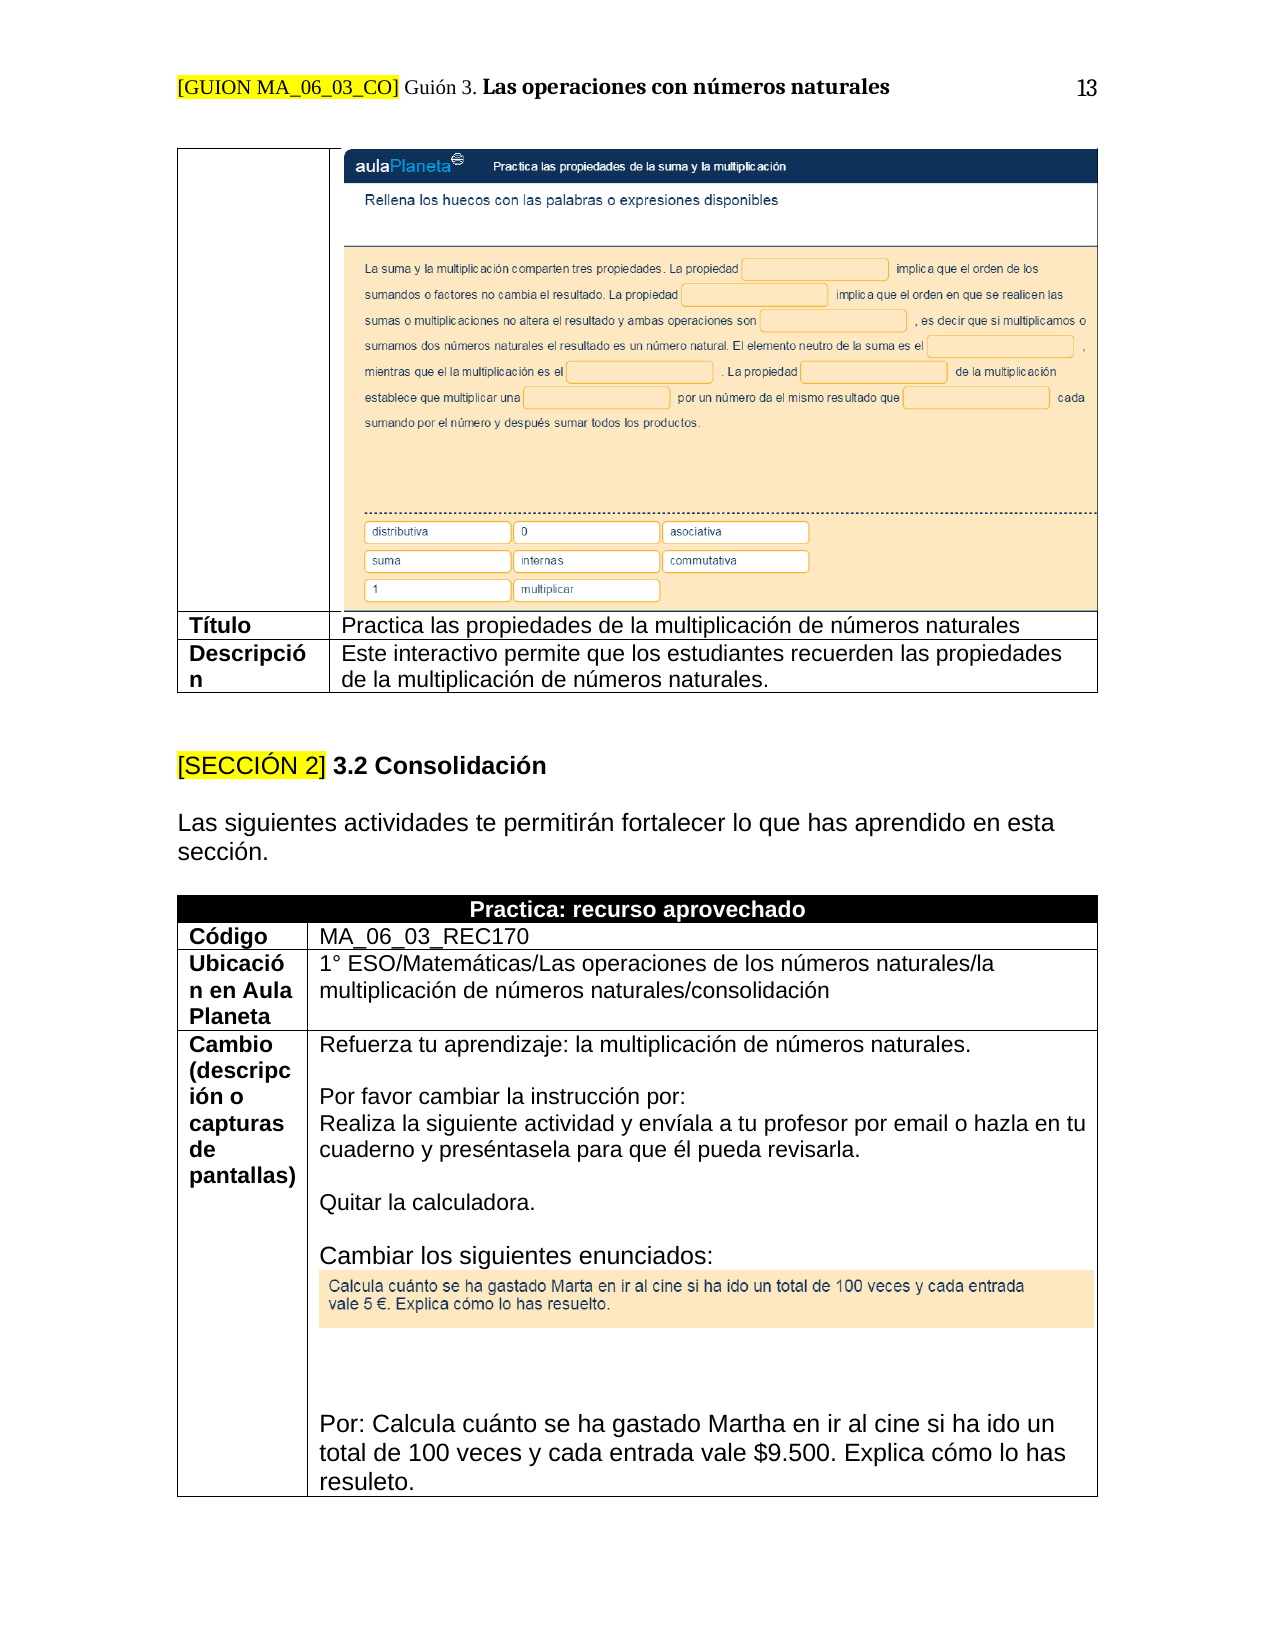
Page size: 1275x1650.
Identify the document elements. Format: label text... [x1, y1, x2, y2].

table_cell MA_06_03_REC170 [308, 923, 1097, 949]
table_cell 1° ESO/Matemáticas/Las operaciones de los números naturales/la multiplicación de números naturales/consolidación [308, 950, 1097, 1029]
table_cell Código [178, 923, 307, 949]
table_header Practica: recurso aprovechado [178, 896, 1097, 922]
picture [341, 148, 1098, 612]
picture [319, 1270, 1094, 1328]
table_cell Título [178, 612, 329, 638]
table_cell Este interactivo permite que los estudiantes recuerden las propiedades de la multiplicación de números naturales. [330, 640, 1097, 692]
table_cell Descripción [178, 640, 329, 692]
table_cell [308, 1031, 1097, 1496]
text Las siguientes actividades te permitirán fortalecer lo que has aprendido en esta sección. [177, 808, 1098, 866]
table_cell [178, 149, 329, 611]
table_cell Ubicación en Aula Planeta [178, 950, 307, 1029]
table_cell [178, 1031, 307, 1496]
table_cell Practica las propiedades de la multiplicación de números naturales [330, 612, 1097, 638]
text [SECCIÓN 2] 3.2 Consolidación [326, 751, 1098, 779]
